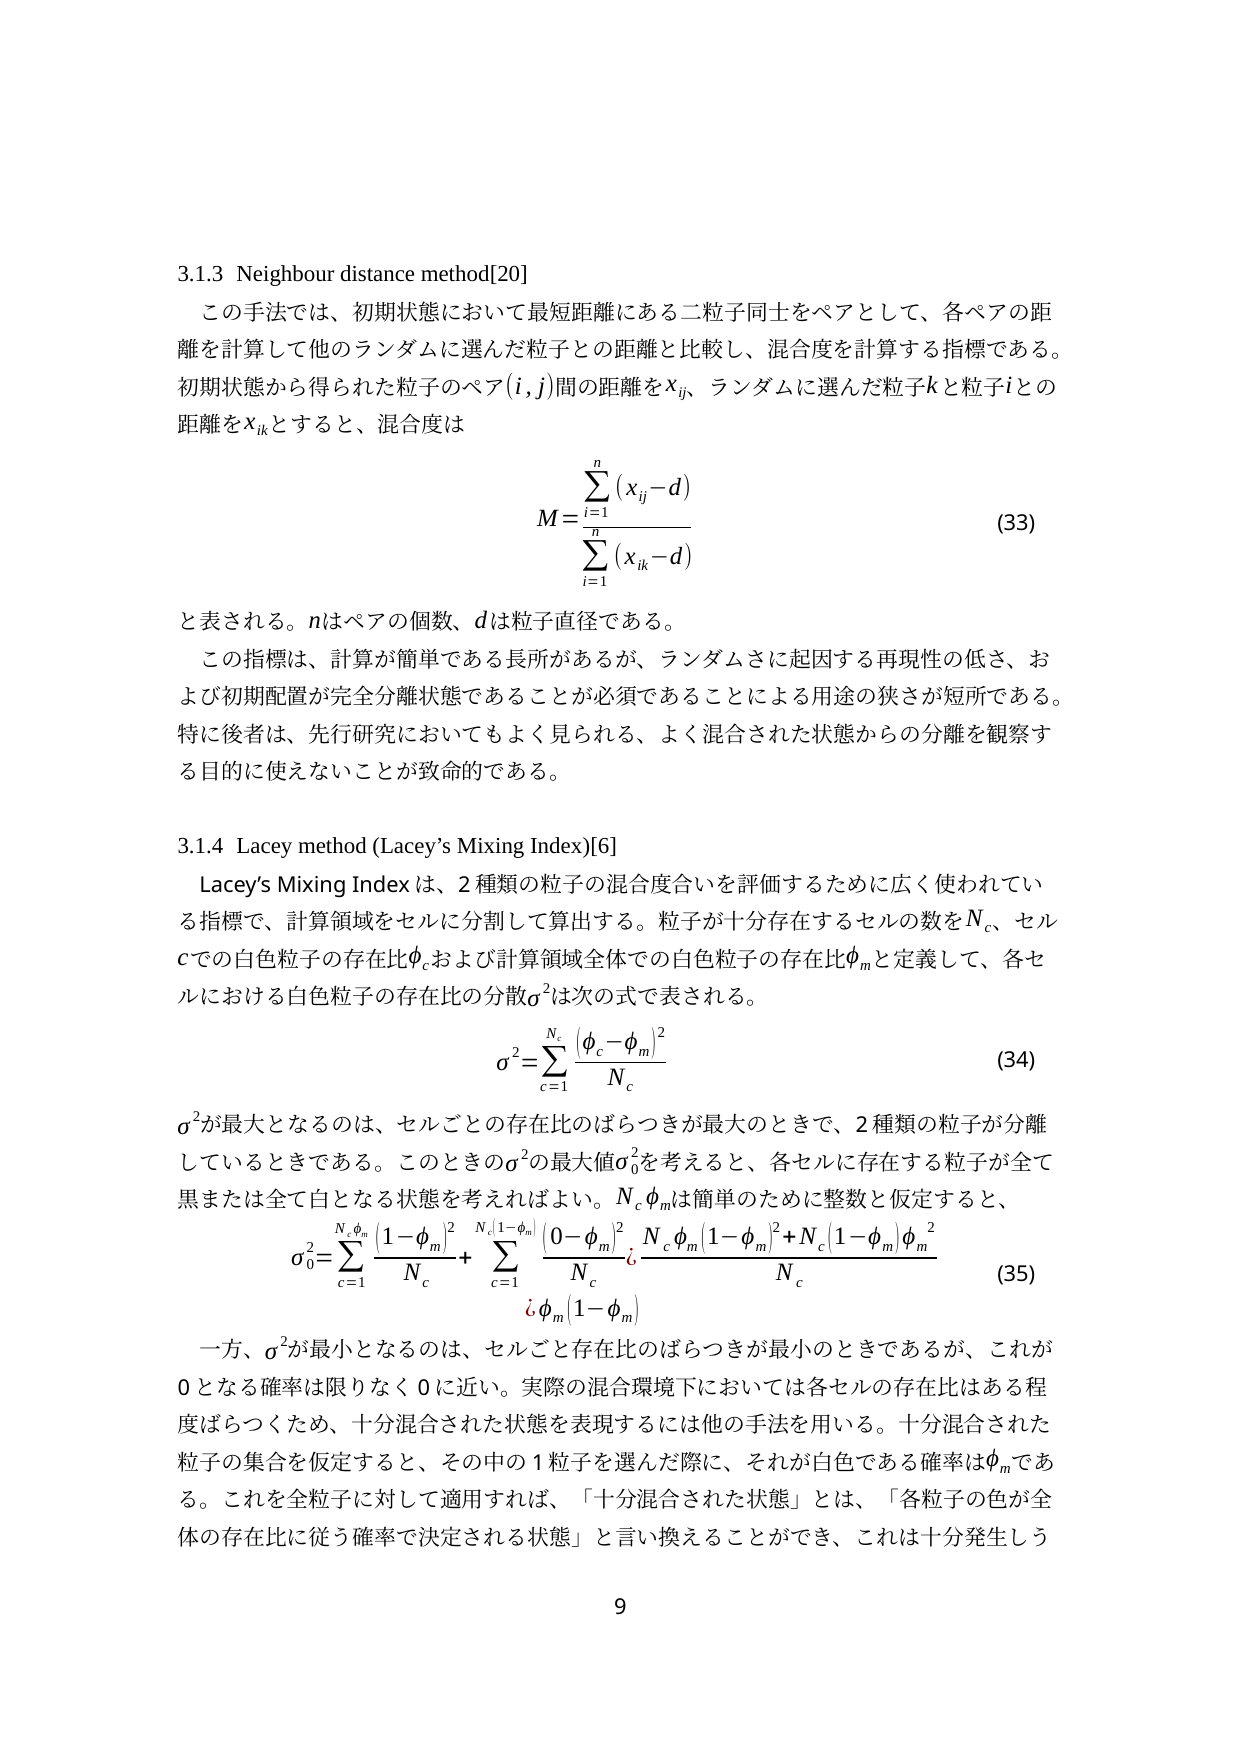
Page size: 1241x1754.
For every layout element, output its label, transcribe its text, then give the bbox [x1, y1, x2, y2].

table_header [986, 1217, 1084, 1329]
table_header [986, 1014, 1084, 1104]
text が最大となるのは、セルごとの存在比のばらつきが最大のときで、2種類の粒子が分離しているときである。このときのの最大値を考えると、各セルに存在する粒子が全て黒または全て白となる状態を考えればよい。は簡単のために整数と仮定すると、 [177, 1104, 1063, 1217]
text この手法では、初期状態において最短距離にある二粒子同士をペアとして、各ペアの距離を計算して他のランダムに選んだ粒子との距離と比較し、混合度を計算する指標である。初期状態から得られた粒子のペア間の距離を、ランダムに選んだ粒子と粒子との距離をとすると、混合度は [177, 292, 1063, 442]
subtitle Neighbour distance method[20] [177, 254, 1063, 292]
table_header [177, 1217, 986, 1329]
table_header [986, 442, 1084, 601]
subtitle Lacey method (Lacey’s Mixing Index)[6] [177, 826, 1063, 864]
text と表される。はペアの個数、は粒子直径である。 [177, 601, 1063, 639]
table_header [177, 442, 986, 601]
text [177, 1329, 1063, 1554]
table_header [177, 1014, 986, 1104]
text Lacey’s Mixing Indexは、2種類の粒子の混合度合いを評価するために広く使われている指標で、計算領域をセルに分割して算出する。粒子が十分存在するセルの数を、セルでの白色粒子の存在比および計算領域全体での白色粒子の存在比と定義して、各セルにおける白色粒子の存在比の分散は次の式で表される。 [177, 864, 1063, 1014]
text この指標は、計算が簡単である長所があるが、ランダムさに起因する再現性の低さ、および初期配置が完全分離状態であることが必須であることによる用途の狭さが短所である。特に後者は、先行研究においてもよく見られる、よく混合された状態からの分離を観察する目的に使えないことが致命的である。 [177, 639, 1063, 789]
